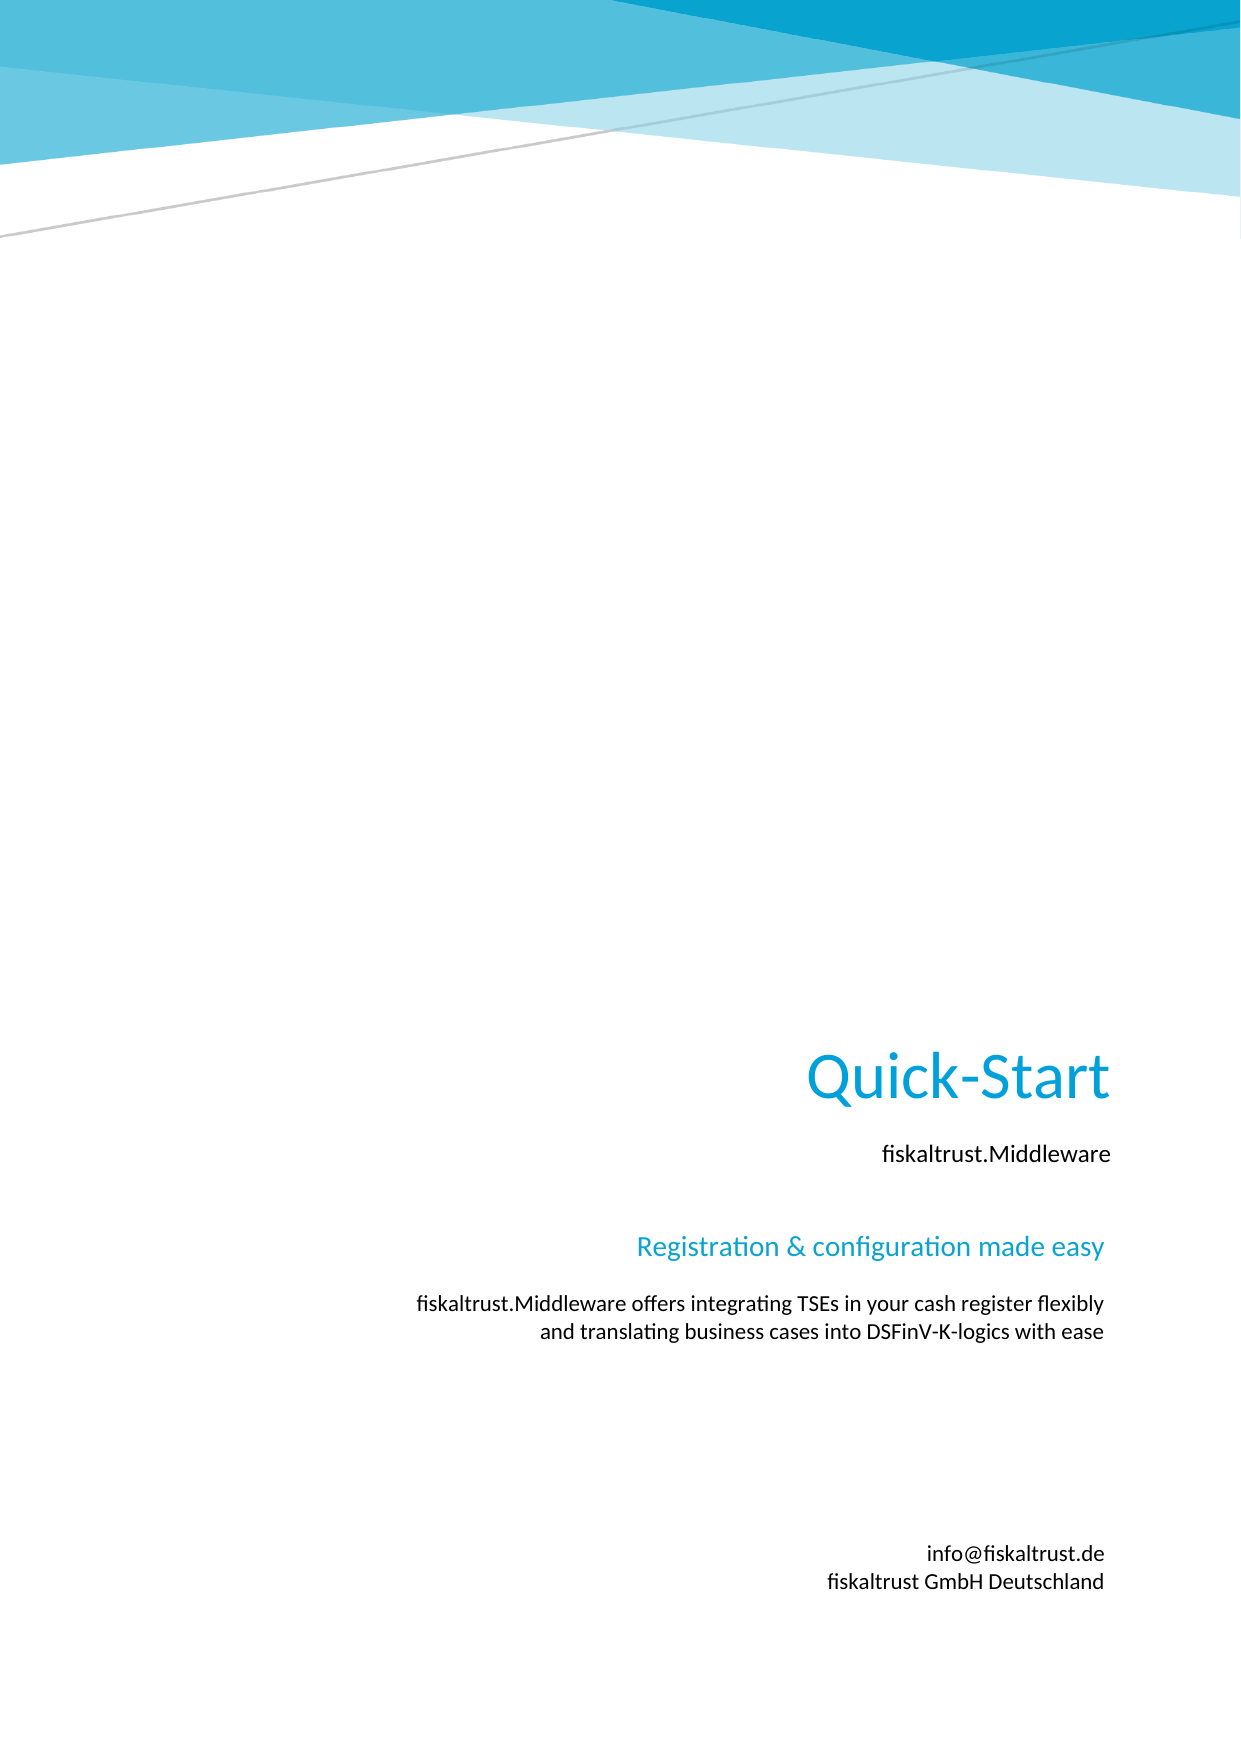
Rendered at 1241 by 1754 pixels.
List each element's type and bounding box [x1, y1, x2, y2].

picture [0, 0, 1241, 258]
